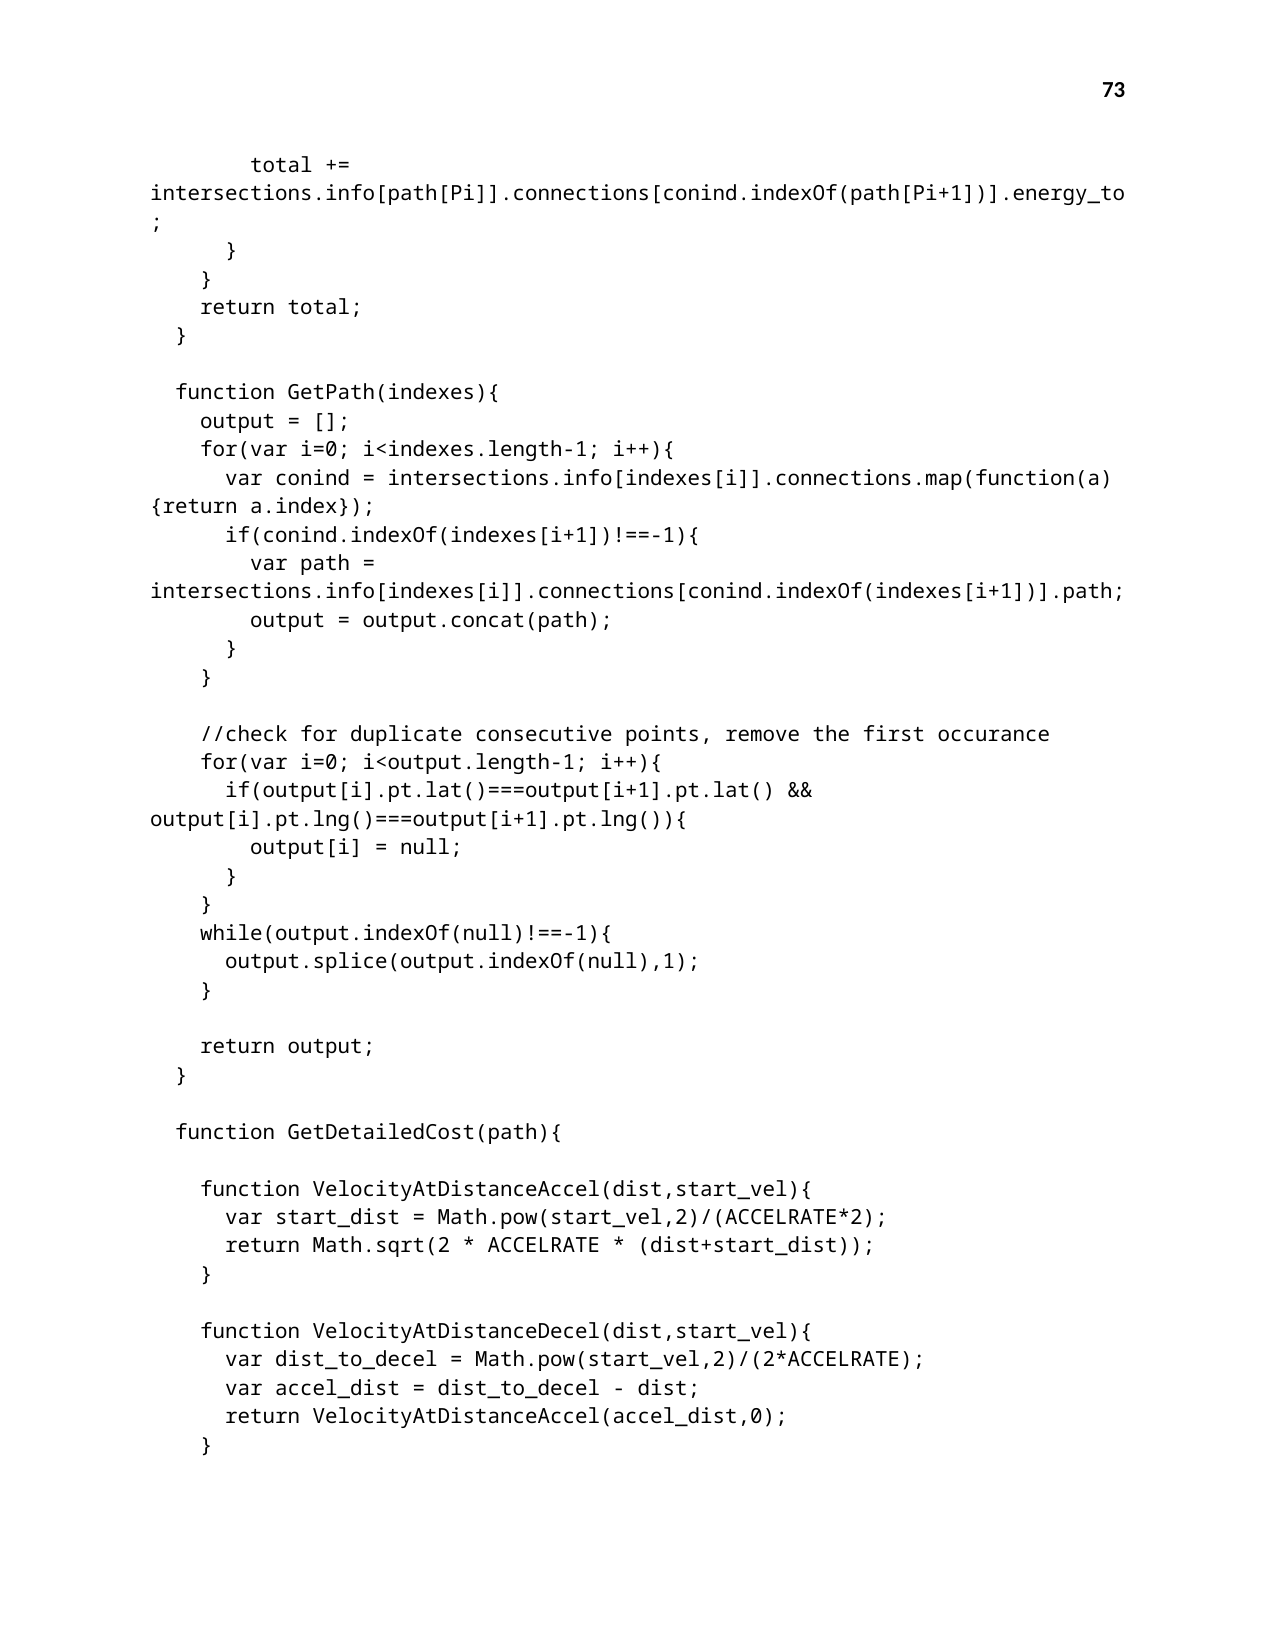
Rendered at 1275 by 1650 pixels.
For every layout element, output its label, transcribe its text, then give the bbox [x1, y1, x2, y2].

text function GetDetailedCost(path){ [150, 1117, 1125, 1145]
text output = output.concat(path); [150, 605, 1125, 633]
text if(output[i].pt.lat()===output[i+1].pt.lat() && output[i].pt.lng()===output[i+1].pt.lng()){ [150, 776, 1125, 832]
text } [150, 1060, 1125, 1088]
text return VelocityAtDistanceAccel(accel_dist,0); [150, 1401, 1125, 1430]
text } [150, 235, 1125, 264]
text output[i] = null; [150, 832, 1125, 861]
text } [150, 889, 1125, 918]
text } [150, 321, 1125, 349]
text var conind = intersections.info[indexes[i]].connections.map(function(a){return a.index}); [150, 463, 1125, 520]
text } [150, 633, 1125, 662]
text //check for duplicate consecutive points, remove the first occurance [150, 719, 1125, 747]
text return total; [150, 292, 1125, 321]
text while(output.indexOf(null)!==-1){ [150, 918, 1125, 946]
text function VelocityAtDistanceAccel(dist,start_vel){ [150, 1174, 1125, 1202]
text } [150, 1259, 1125, 1287]
text output.splice(output.indexOf(null),1); [150, 946, 1125, 975]
text function VelocityAtDistanceDecel(dist,start_vel){ [150, 1316, 1125, 1344]
text var path = intersections.info[indexes[i]].connections[conind.indexOf(indexes[i+1])].path; [150, 548, 1125, 605]
text } [150, 1430, 1125, 1458]
text } [150, 861, 1125, 889]
text for(var i=0; i<output.length-1; i++){ [150, 747, 1125, 776]
text var start_dist = Math.pow(start_vel,2)/(ACCELRATE*2); [150, 1202, 1125, 1231]
text } [150, 975, 1125, 1003]
text return Math.sqrt(2 * ACCELRATE * (dist+start_dist)); [150, 1231, 1125, 1259]
text if(conind.indexOf(indexes[i+1])!==-1){ [150, 520, 1125, 548]
text total += intersections.info[path[Pi]].connections[conind.indexOf(path[Pi+1])].energy_to; [150, 150, 1125, 235]
text function GetPath(indexes){ [150, 377, 1125, 406]
text output = []; [150, 406, 1125, 434]
text for(var i=0; i<indexes.length-1; i++){ [150, 434, 1125, 463]
text } [150, 662, 1125, 690]
text return output; [150, 1032, 1125, 1060]
text var dist_to_decel = Math.pow(start_vel,2)/(2*ACCELRATE); [150, 1344, 1125, 1373]
text } [150, 264, 1125, 292]
text var accel_dist = dist_to_decel - dist; [150, 1373, 1125, 1401]
